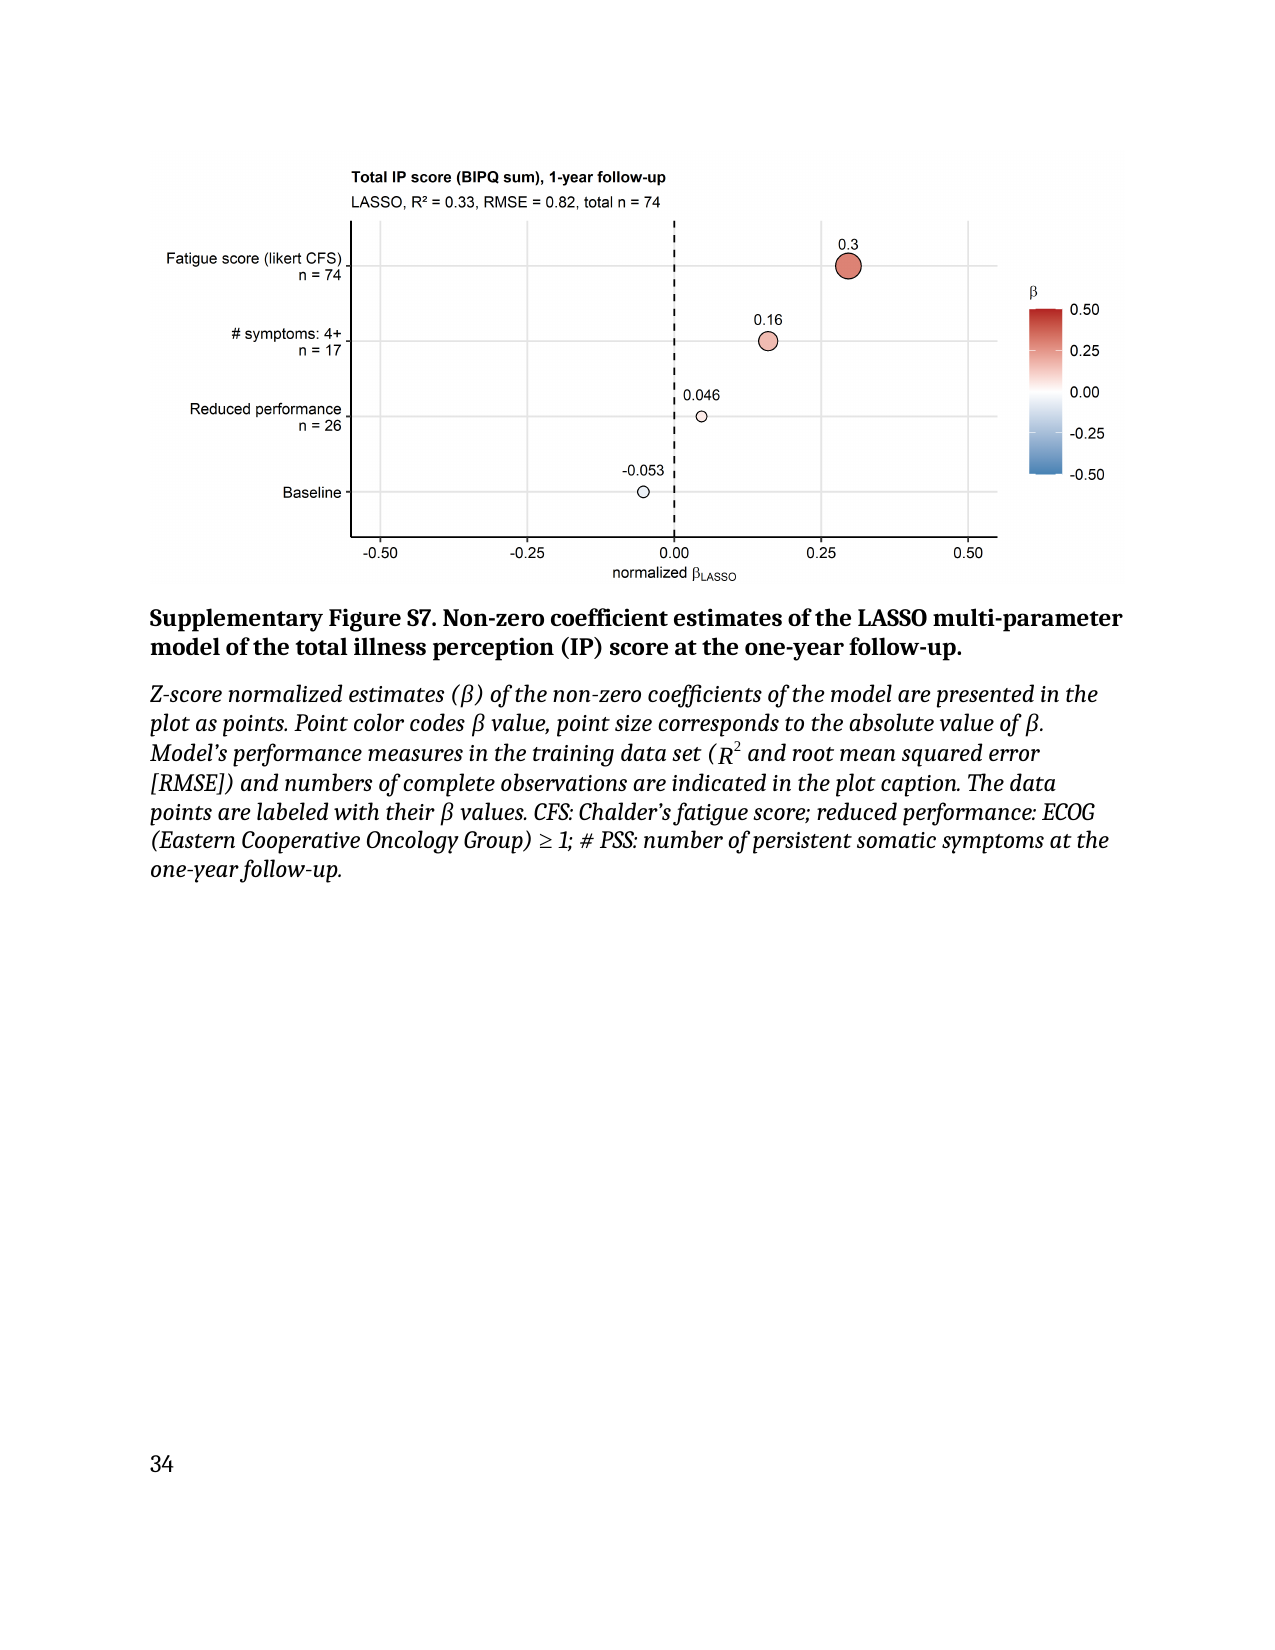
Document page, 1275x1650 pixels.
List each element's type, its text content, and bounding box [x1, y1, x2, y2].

text Z-score normalized estimates () of the non-zero coefficients of the model are presented in the plot as points. Point color codes value, point size corresponds to the absolute value of . Model’s performance measures in the training data set ( and root mean squared error [RMSE]) and numbers of complete observations are indicated in the plot caption. The data points are labeled with their values. CFS: Chalder’s fatigue score; reduced performance: ECOG (Eastern Cooperative Oncology Group) 1; # PSS: number of persistent somatic symptoms at the one-year follow-up. [150, 680, 1125, 884]
text Supplementary Figure S7. Non-zero coefficient estimates of the LASSO multi-parameter model of the total illness perception (IP) score at the one-year follow-up. [150, 604, 1125, 662]
picture [150, 150, 1125, 584]
